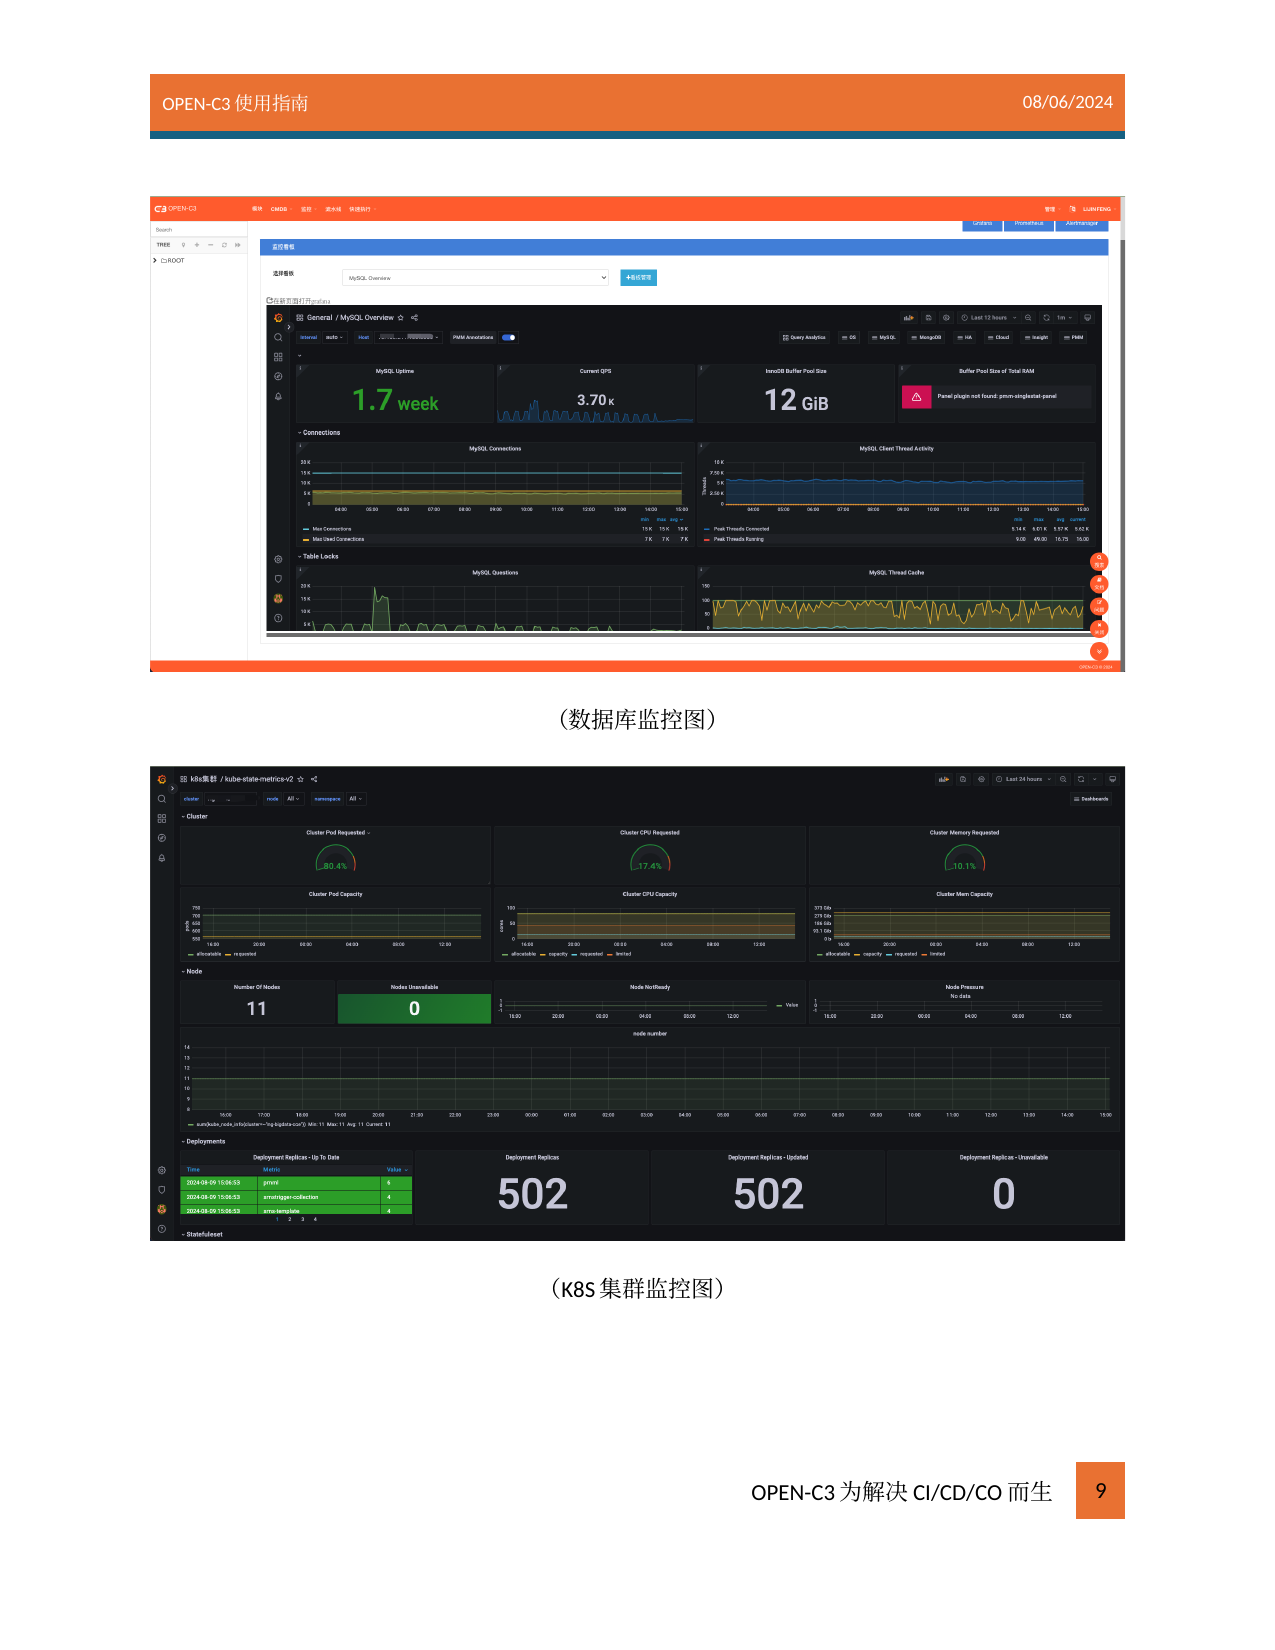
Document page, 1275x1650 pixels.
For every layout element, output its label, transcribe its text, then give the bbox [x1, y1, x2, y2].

picture [150, 196, 1125, 672]
picture [150, 766, 1125, 1241]
text （K8S集群监控图） [150, 1272, 1125, 1304]
text （数据库监控图） [150, 702, 1125, 735]
